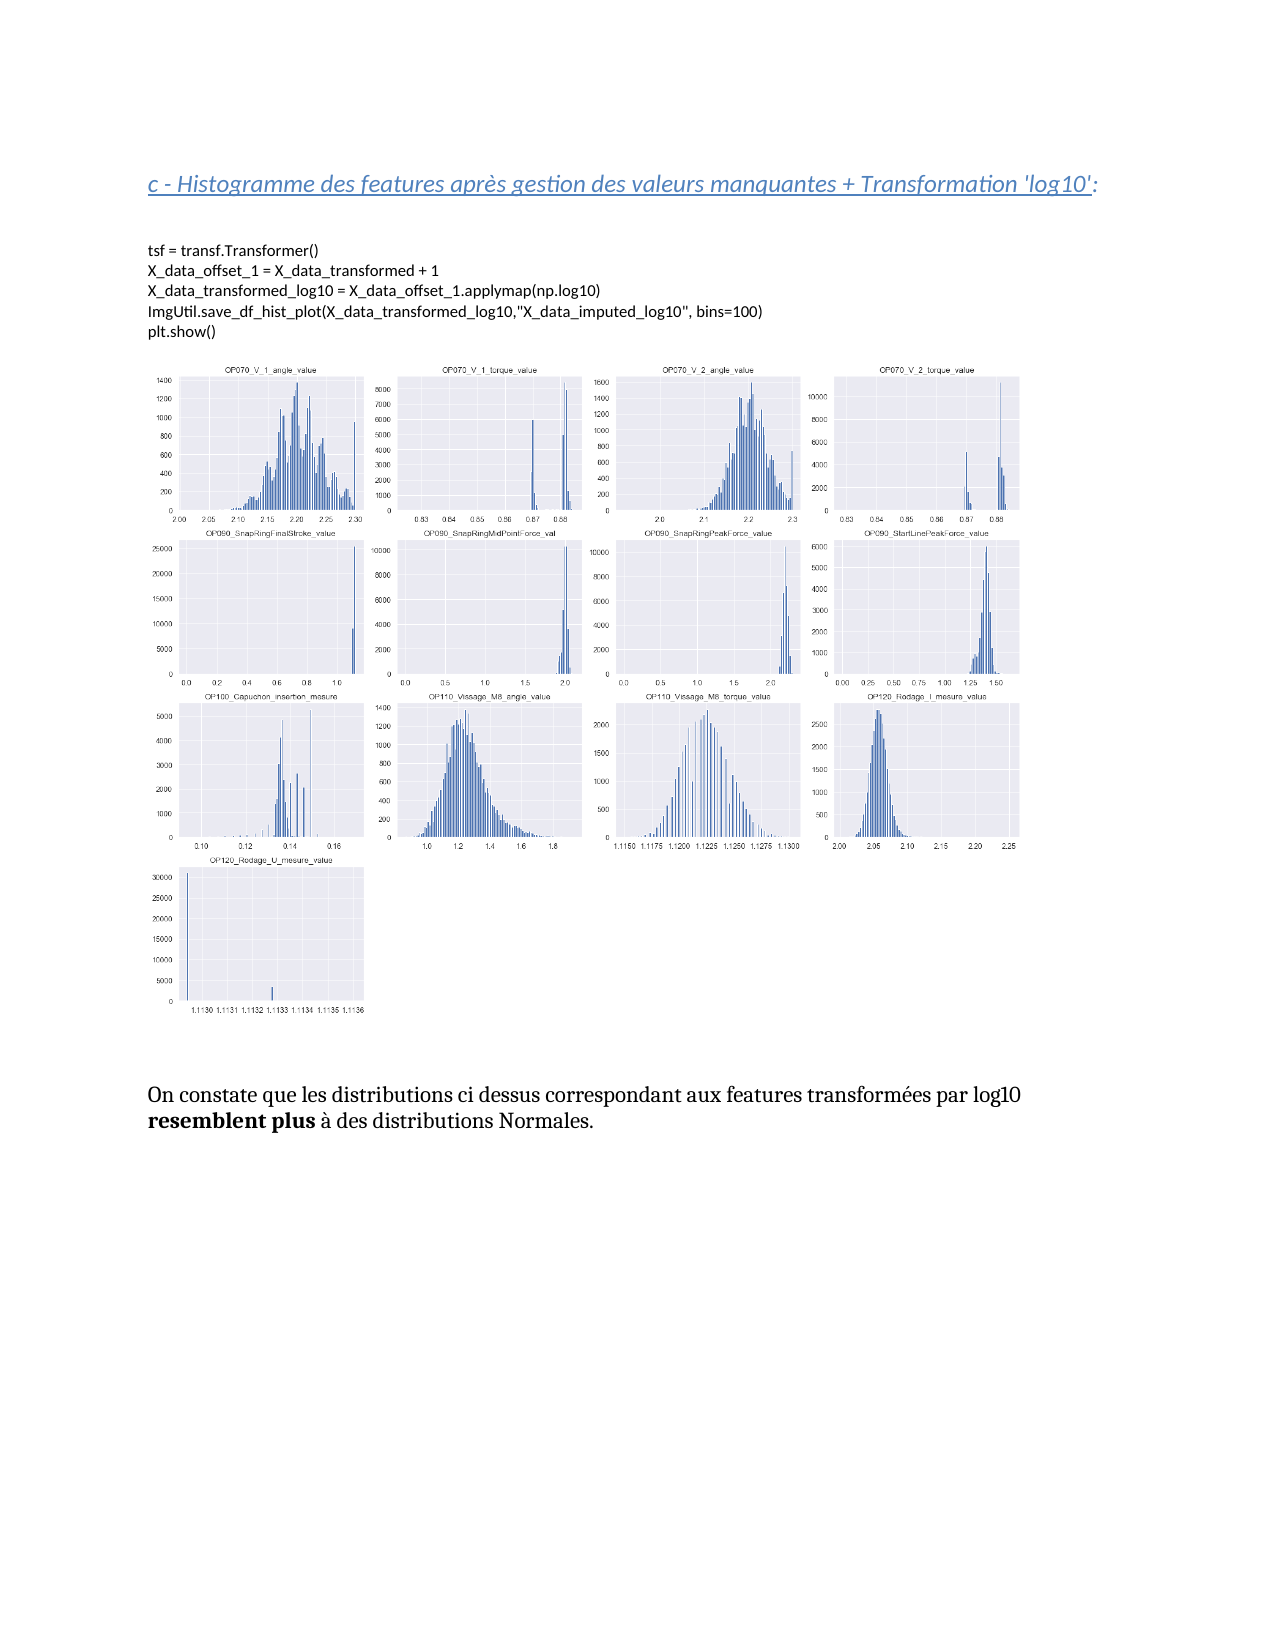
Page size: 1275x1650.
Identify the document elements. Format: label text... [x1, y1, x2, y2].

subtitle c - Histogramme des features après gestion des valeurs manquantes + Transformation 'log10': [148, 168, 1127, 199]
text On constate que les distributions ci dessus correspondant aux features transformées par log10 resemblent plus à des distributions Normales. [148, 1081, 1127, 1134]
picture [147, 362, 1023, 1018]
text tsf = transf.Transformer() X_data_offset_1 = X_data_transformed + 1 X_data_transformed_log10 = X_data_offset_1.applymap(np.log10) ImgUtil.save_df_hist_plot(X_data_transformed_log10,"X_data_imputed_log10", bins=100) plt.show() [148, 240, 1127, 342]
